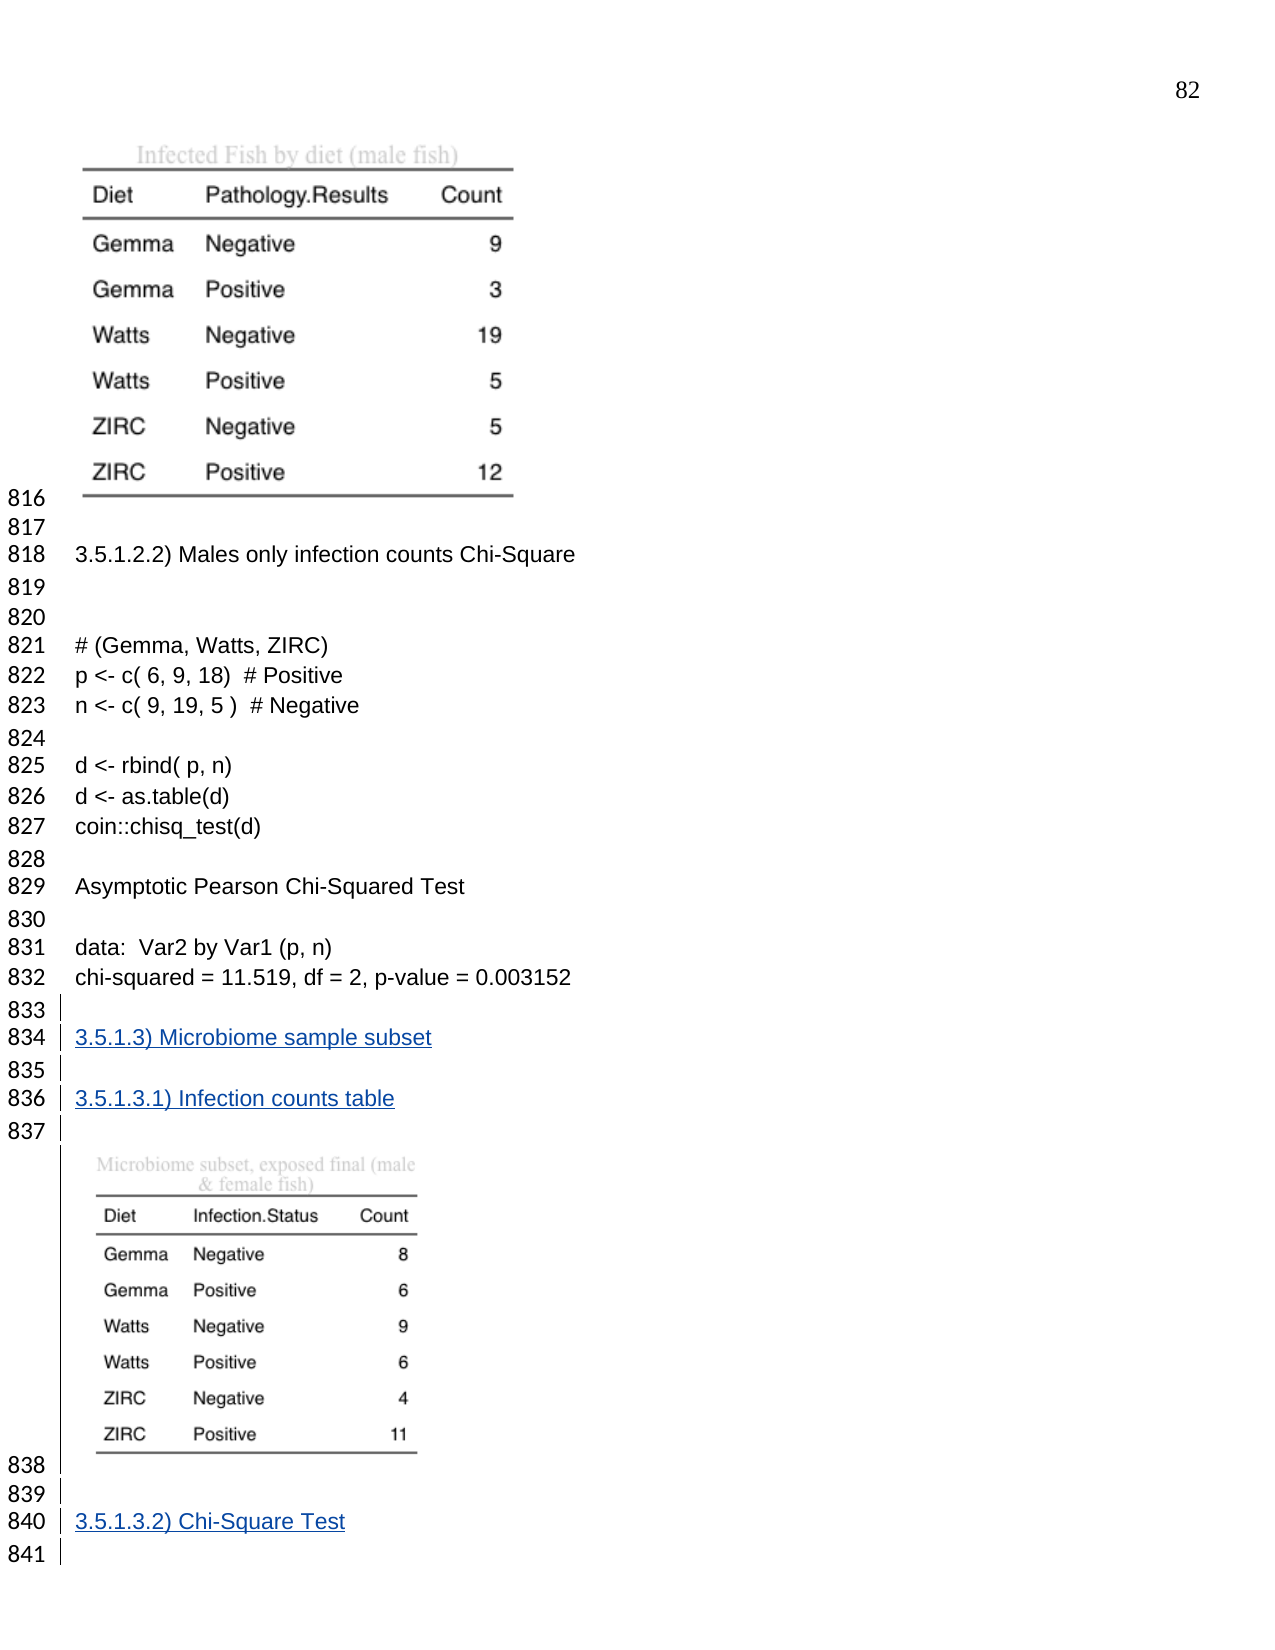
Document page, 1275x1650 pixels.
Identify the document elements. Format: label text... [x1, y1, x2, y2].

text coin::chisq_test(d) [75, 813, 1200, 839]
picture [75, 1145, 446, 1474]
text 3.5.1.2.2) Males only infection counts Chi-Square [75, 541, 1200, 567]
text data: Var2 by Var1 (p, n) [75, 934, 1200, 960]
picture [75, 132, 531, 507]
text d <- rbind( p, n) [75, 752, 1200, 779]
text n <- c( 9, 19, 5 ) # Negative [75, 692, 1200, 718]
text # (Gemma, Watts, ZIRC) [75, 632, 1200, 658]
text chi-squared = 11.519, df = 2, p-value = 0.003152 [75, 964, 1200, 990]
text d <- as.table(d) [75, 783, 1200, 809]
text Asymptotic Pearson Chi-Squared Test [75, 873, 1200, 900]
text p <- c( 6, 9, 18) # Positive [75, 662, 1200, 688]
